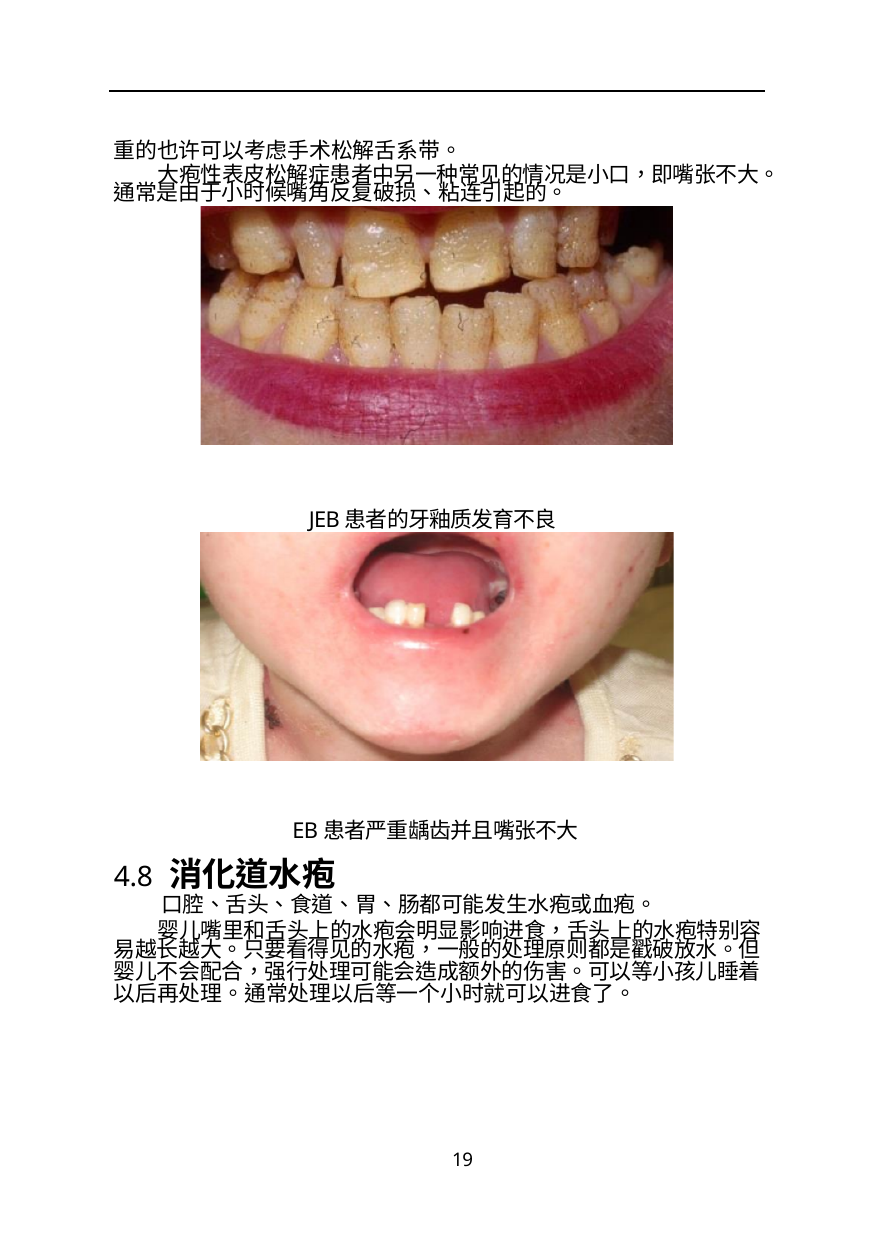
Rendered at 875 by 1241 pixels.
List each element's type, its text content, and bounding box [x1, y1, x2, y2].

text 婴儿嘴里和舌头上的水疱会明显影响进食，舌头上的水疱特别容 易越长越大。只要看得见的水疱，一般的处理原则都是戳破放水。但 婴儿不会配合，强行处理可能会造成额外的伤害。可以等小孩儿睡着 以后再处理。通常处理以后等一个小时就可以进食了。 [113, 921, 763, 1008]
picture [200, 532, 674, 761]
text 口腔、舌头、食道、胃、肠都可能发生水疱或血疱。 [161, 894, 781, 918]
text JEB 患者的牙釉质发育不良 [309, 507, 781, 533]
picture [200, 206, 673, 445]
text 重的也许可以考虑手术松解舌系带。 [113, 140, 781, 163]
text EB 患者严重龋齿并且嘴张不大 [292, 820, 781, 843]
text 大疱性表皮松解症患者中另一种常见的情况是小口，即嘴张不大。 通常是由于小时候嘴角反复破损、粘连引起的。 [113, 167, 781, 207]
text 4.8 消化道水疱 [113, 858, 781, 894]
